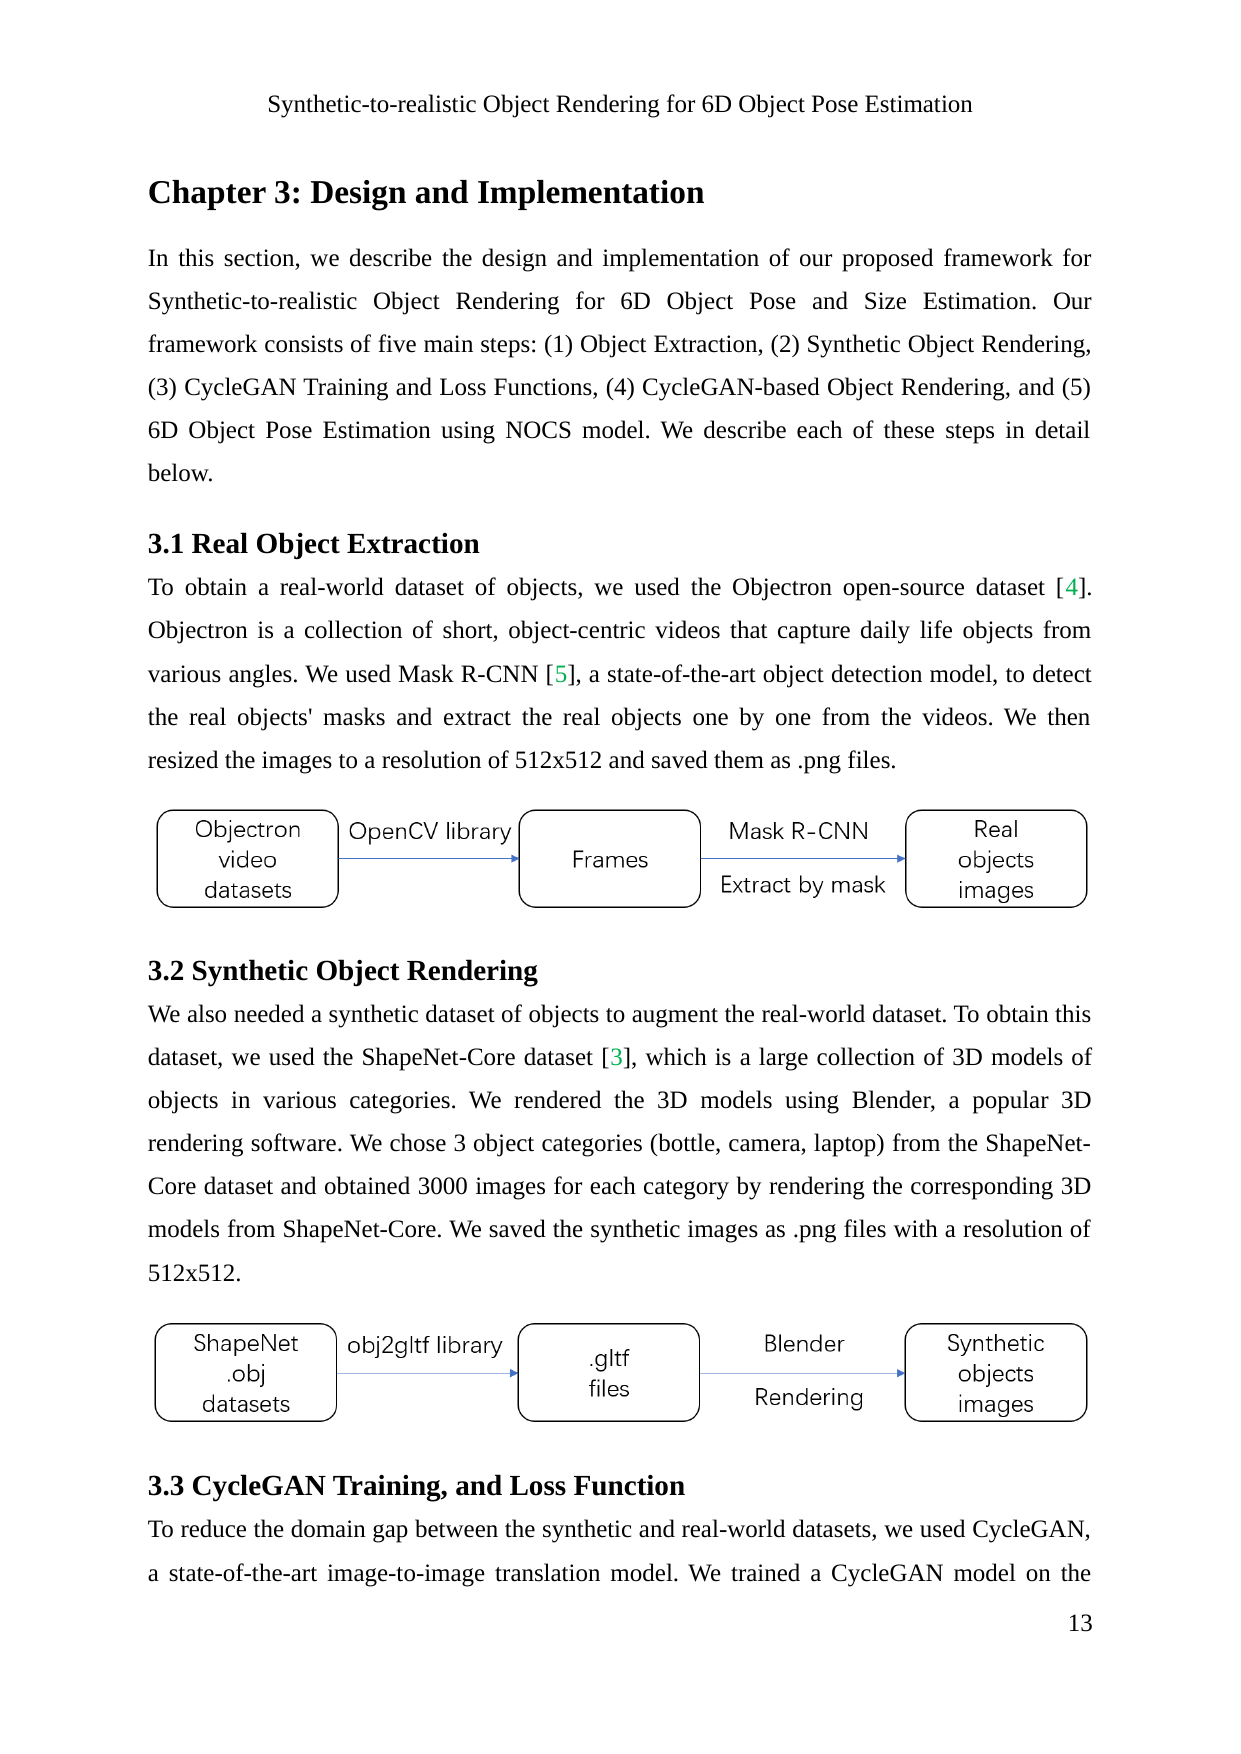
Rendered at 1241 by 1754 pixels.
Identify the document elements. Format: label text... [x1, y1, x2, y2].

subtitle Design and Implementation [148, 173, 1092, 211]
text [148, 1514, 1092, 1586]
picture [147, 800, 1093, 914]
picture [147, 1313, 1093, 1430]
subtitle Synthetic Object Rendering [148, 953, 1092, 986]
subtitle Real Object Extraction [148, 526, 1092, 560]
text In this section, we describe the design and implementation of our proposed framework for Synthetic-to-realistic Object Rendering for 6D Object Pose and Size Estimation. Our framework consists of five main steps: (1) Object Extraction, (2) Synthetic Object Rendering, (3) CycleGAN Training and Loss Functions, (4) CycleGAN-based Object Rendering, and (5) 6D Object Pose Estimation using NOCS model. We describe each of these steps in detail below. [148, 243, 1092, 487]
text To obtain a real-world dataset of objects, we used the Objectron open-source dataset [4]. Objectron is a collection of short, object-centric videos that capture daily life objects from various angles. We used Mask R-CNN [5], a state-of-the-art object detection model, to detect the real objects' masks and extract the real objects one by one from the videos. We then resized the images to a resolution of 512x512 and saved them as .png files. [148, 572, 1092, 774]
text We also needed a synthetic dataset of objects to augment the real-world dataset. To obtain this dataset, we used the ShapeNet-Core dataset [3], which is a large collection of 3D models of objects in various categories. We rendered the 3D models using Blender, a popular 3D rendering software. We chose 3 object categories (bottle, camera, laptop) from the ShapeNet-Core dataset and obtained 3000 images for each category by rendering the corresponding 3D models from ShapeNet-Core. We saved the synthetic images as .png files with a resolution of 512x512. [148, 999, 1092, 1286]
subtitle CycleGAN Training, and Loss Function [148, 1468, 1092, 1502]
